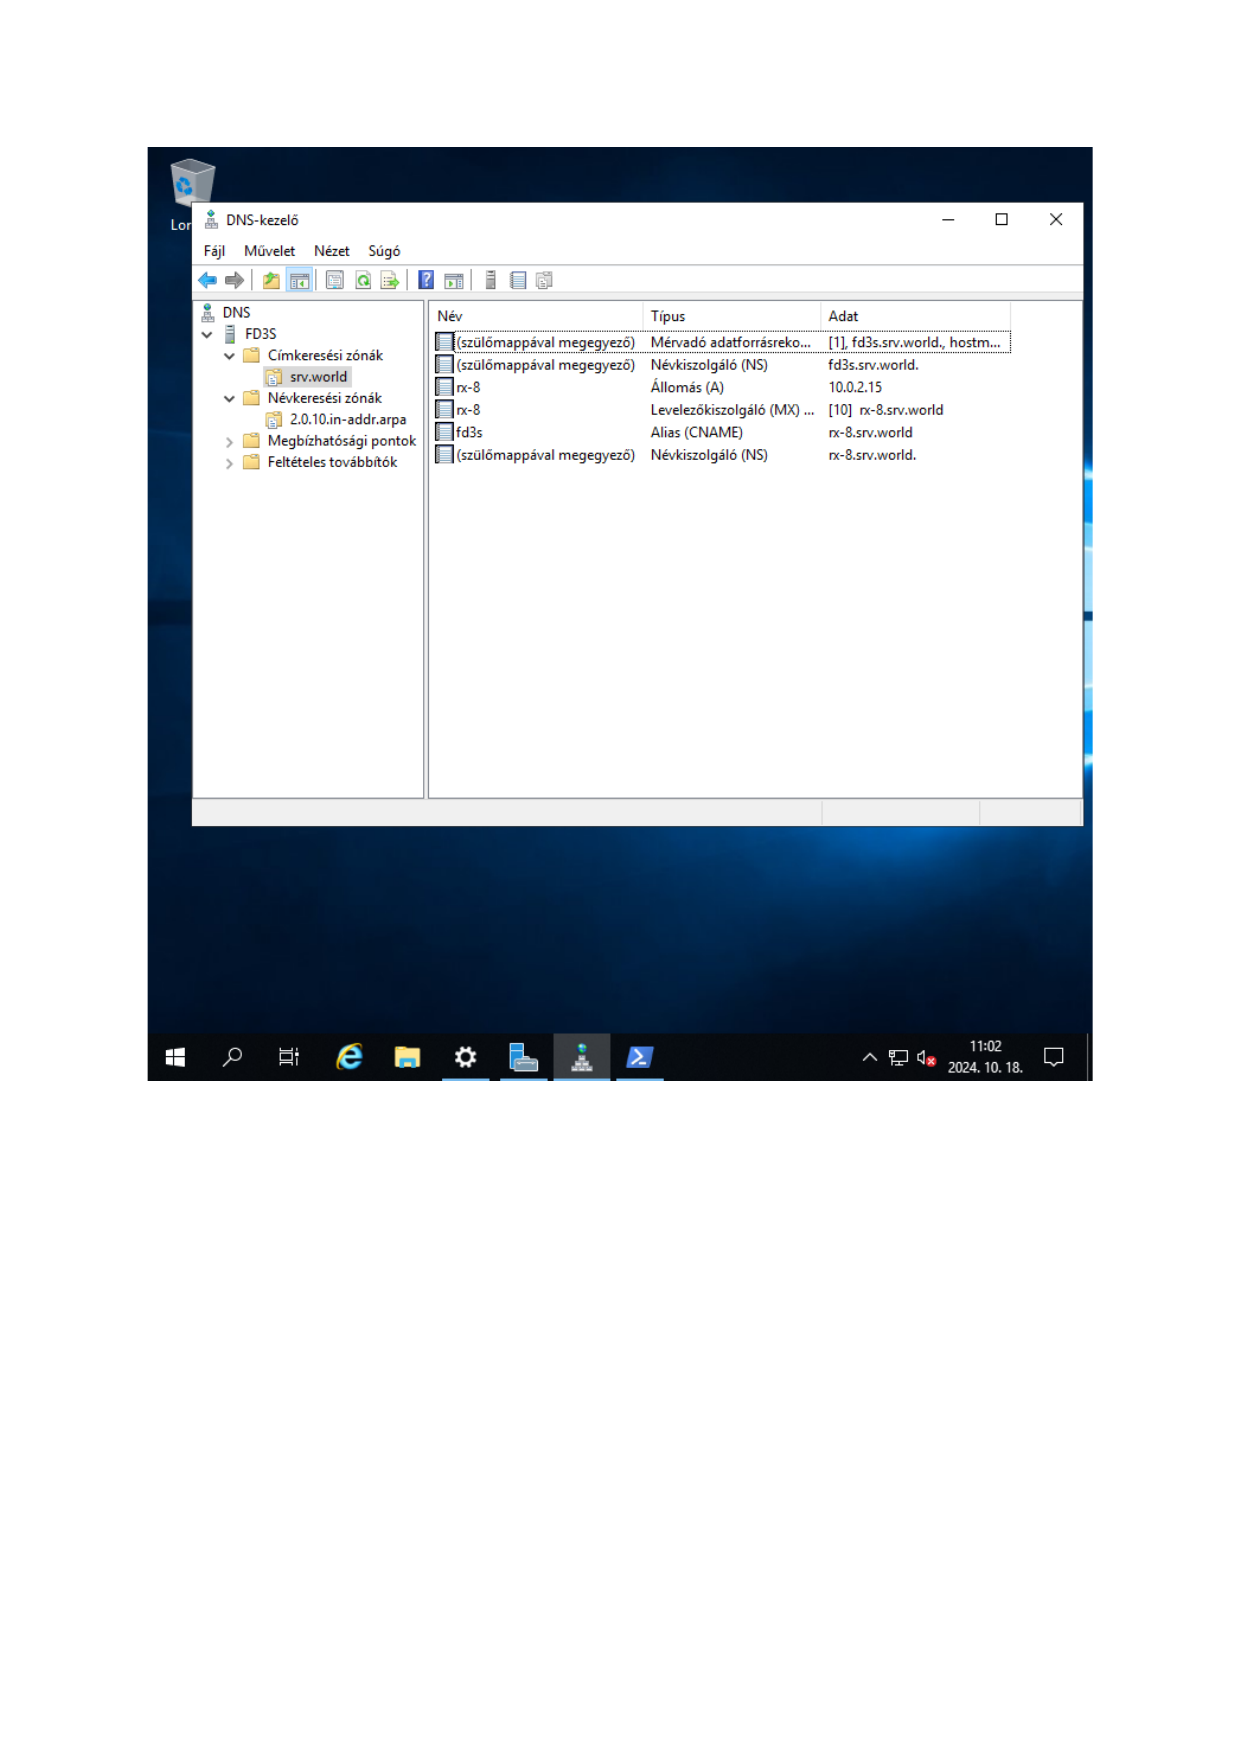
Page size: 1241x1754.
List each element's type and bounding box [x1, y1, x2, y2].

picture [147, 147, 1093, 1081]
